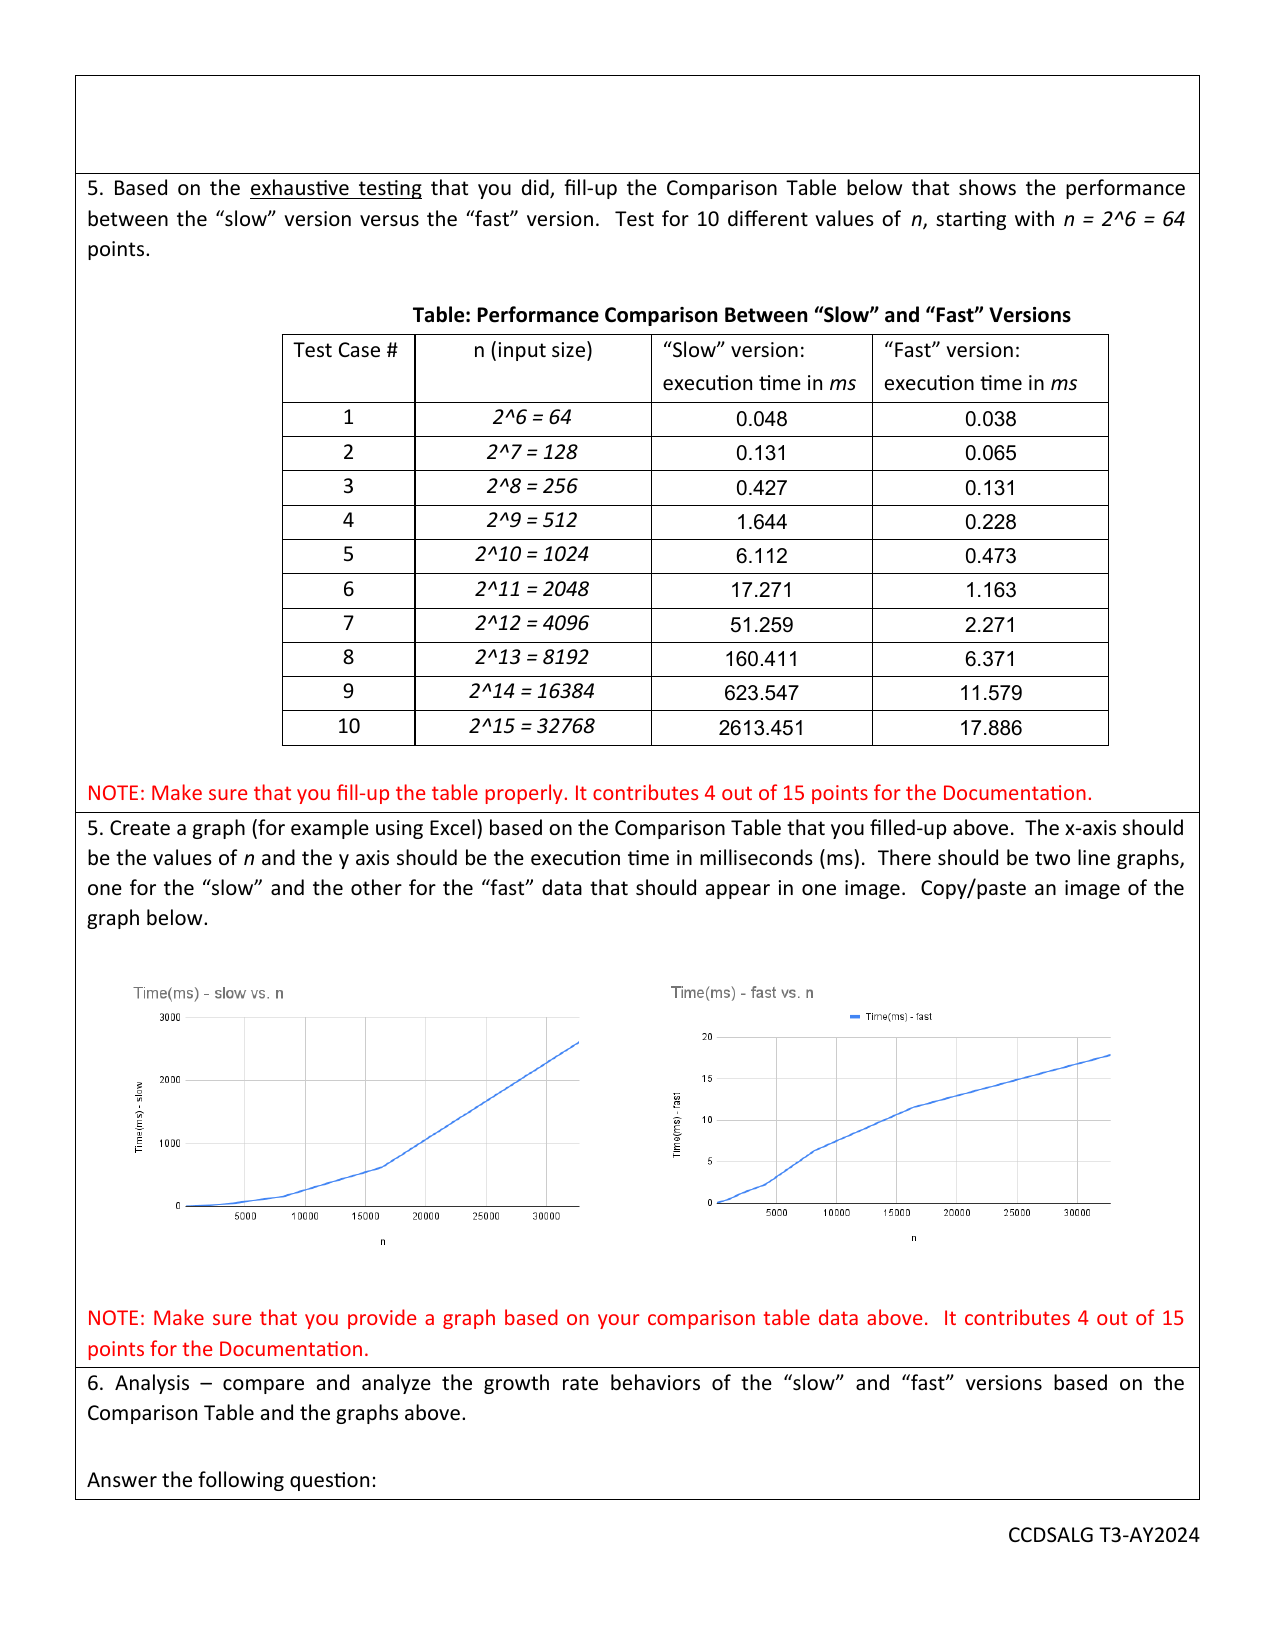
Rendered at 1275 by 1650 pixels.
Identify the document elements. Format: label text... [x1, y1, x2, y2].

table_cell 5. Create a graph (for example using Excel) based on the Comparison Table that you filled-up above. The x-axis should be the values of n and the y axis should be the execution time in milliseconds (ms). There should be two line graphs, one for the “slow” and the other for the “fast” data that should appear in one image. Copy/paste an image of the graph below. NOTE: Make sure that you provide a graph based on your comparison table data above. It contributes 4 out of 15 points for the Documentation. [76, 813, 1199, 1367]
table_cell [76, 76, 1199, 173]
picture [118, 968, 594, 1262]
table_cell 5. Based on the exhaustive testing that you did, fill-up the Comparison Table below that shows the performance between the “slow” version versus the “fast” version. Test for 10 different values of n, starting with n = 2^6 = 64 points. Table: Performance Comparison Between “Slow” and “Fast” Versions NOTE: Make sure that you fill-up the table properly. It contributes 4 out of 15 points for the Documentation. [76, 174, 1199, 812]
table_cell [76, 1368, 1199, 1498]
picture [656, 968, 1125, 1258]
